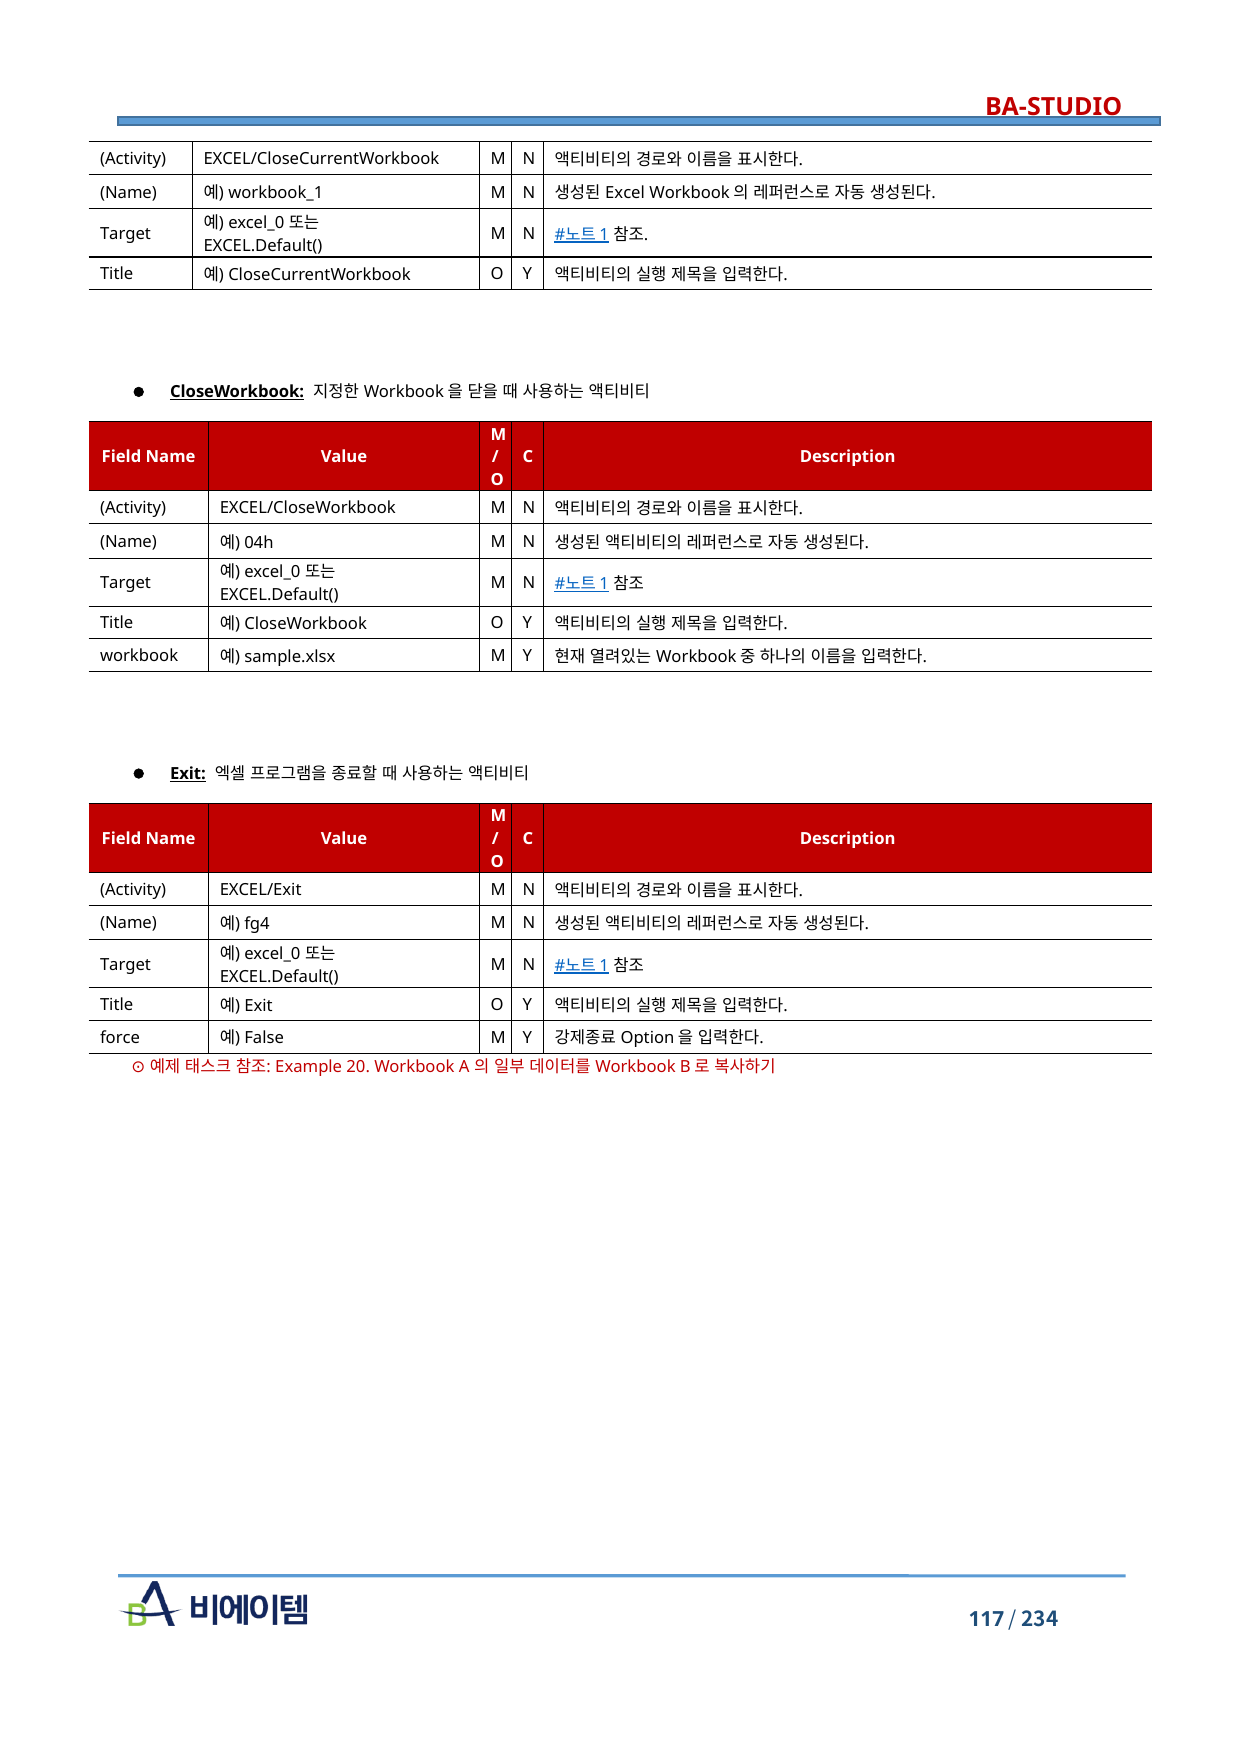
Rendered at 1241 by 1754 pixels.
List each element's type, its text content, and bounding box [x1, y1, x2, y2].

table_cell N [512, 142, 543, 174]
table_cell O [480, 607, 511, 638]
table_cell #노트1 참조 [544, 559, 1152, 606]
table_cell 현재 열려있는 Workbook중 하나의 이름을 입력한다. [544, 639, 1152, 671]
table_cell workbook [89, 639, 208, 671]
table_cell Y [512, 1021, 543, 1052]
table_header C [512, 804, 543, 872]
table_cell (Name) [89, 906, 208, 939]
table_cell M [480, 175, 511, 208]
table_cell O [480, 258, 511, 289]
table_cell Y [512, 639, 543, 671]
table_header Field Name [89, 804, 208, 872]
list Exit: 엑셀 프로그램을 종료할 때 사용하는 액티비티 [132, 760, 1122, 784]
table_header M/O [480, 804, 511, 872]
list CloseWorkbook: 지정한 Workbook을 닫을 때 사용하는 액티비티 [132, 378, 1122, 403]
table_cell EXCEL/CloseCurrentWorkbook [193, 142, 479, 174]
table_cell EXCEL/Exit [209, 873, 479, 905]
table_cell 예) Exit [209, 988, 479, 1020]
table_cell 예) fg4 [209, 906, 479, 939]
table_header Value [209, 422, 479, 490]
table_cell M [480, 209, 511, 256]
table_cell N [512, 175, 543, 208]
table_cell EXCEL/CloseWorkbook [209, 491, 479, 523]
table_cell (Activity) [89, 142, 192, 174]
table_cell 액티비티의 실행 제목을 입력한다. [544, 258, 1152, 289]
table_cell M [480, 940, 511, 987]
table_cell Title [89, 607, 208, 638]
table_cell 예) False [209, 1021, 479, 1052]
table_header Value [209, 804, 479, 872]
table_cell #노트1 참조 [544, 940, 1152, 987]
table_cell M [480, 639, 511, 671]
table_cell M [480, 1021, 511, 1052]
table_cell 강제종료 Option을 입력한다. [544, 1021, 1152, 1052]
table_cell 예) 04h [209, 524, 479, 557]
table_cell 액티비티의 실행 제목을 입력한다. [544, 607, 1152, 638]
table_cell 액티비티의 실행 제목을 입력한다. [544, 988, 1152, 1020]
table_cell Y [512, 258, 543, 289]
table_cell 예) CloseCurrentWorkbook [193, 258, 479, 289]
table_header C [512, 422, 543, 490]
table_cell 예) workbook_1 [193, 175, 479, 208]
table_cell (Activity) [89, 873, 208, 905]
table_cell N [512, 940, 543, 987]
table_cell 예) CloseWorkbook [209, 607, 479, 638]
table_cell 예) sample.xlsx [209, 639, 479, 671]
table_cell M [480, 491, 511, 523]
table_cell 액티비티의 경로와 이름을 표시한다. [544, 142, 1152, 174]
table_cell M [480, 524, 511, 557]
table_cell M [480, 559, 511, 606]
table_cell 생성된 액티비티의 레퍼런스로 자동 생성된다. [544, 524, 1152, 557]
table_header Description [544, 804, 1152, 872]
table_cell M [480, 906, 511, 939]
table_cell (Name) [89, 175, 192, 208]
table_cell 생성된 액티비티의 레퍼런스로 자동 생성된다. [544, 906, 1152, 939]
table_cell Target [89, 209, 192, 256]
table_cell force [89, 1021, 208, 1052]
table_cell 생성된 Excel Workbook의 레퍼런스로 자동 생성된다. [544, 175, 1152, 208]
table_cell 예) excel_0 또는 EXCEL.Default() [193, 209, 479, 256]
table_cell Target [89, 559, 208, 606]
table_cell O [480, 988, 511, 1020]
table_header Description [544, 422, 1152, 490]
table_header Field Name [89, 422, 208, 490]
table_cell N [512, 524, 543, 557]
table_cell (Name) [89, 524, 208, 557]
table_cell Title [89, 988, 208, 1020]
table_header M/O [480, 422, 511, 490]
table_cell N [512, 559, 543, 606]
table_cell Title [89, 258, 192, 289]
table_cell 예) excel_0 또는 EXCEL.Default() [209, 940, 479, 987]
table_cell N [512, 873, 543, 905]
picture [118, 1581, 308, 1626]
table_cell (Activity) [89, 491, 208, 523]
table_cell 예) excel_0 또는 EXCEL.Default() [209, 559, 479, 606]
table_cell Y [512, 607, 543, 638]
table_cell M [480, 142, 511, 174]
table_cell N [512, 906, 543, 939]
text ⊙ 예제 태스크 참조: Example 20. Workbook A 의 일부 데이터를 Workbook B로 복사하기 [118, 1054, 1122, 1078]
table_cell 액티비티의 경로와 이름을 표시한다. [544, 873, 1152, 905]
table_cell M [480, 873, 511, 905]
table_cell N [512, 209, 543, 256]
table_cell Y [512, 988, 543, 1020]
table_cell Target [89, 940, 208, 987]
table_cell #노트1 참조. [544, 209, 1152, 256]
table_cell N [512, 491, 543, 523]
table_cell 액티비티의 경로와 이름을 표시한다. [544, 491, 1152, 523]
